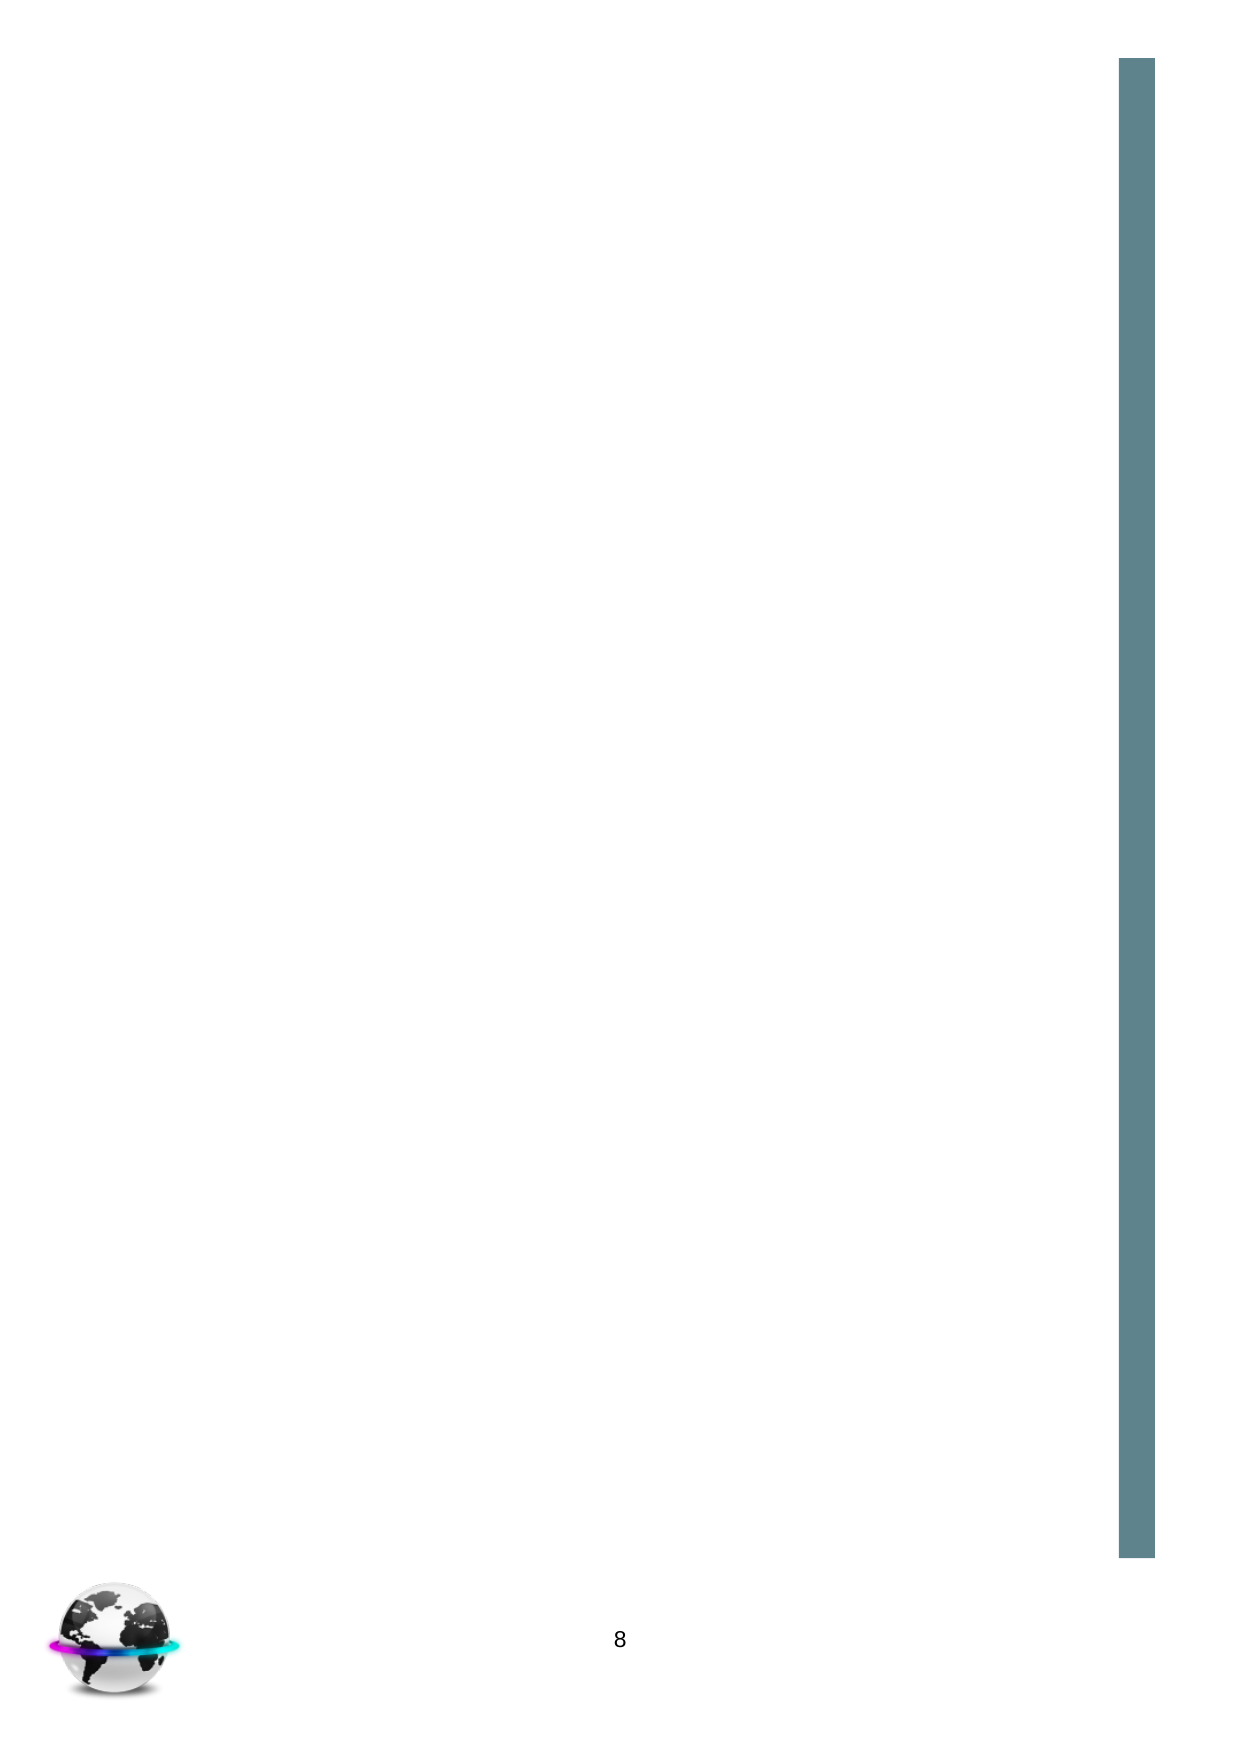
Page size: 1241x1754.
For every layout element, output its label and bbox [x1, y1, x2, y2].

picture [41, 1565, 188, 1711]
